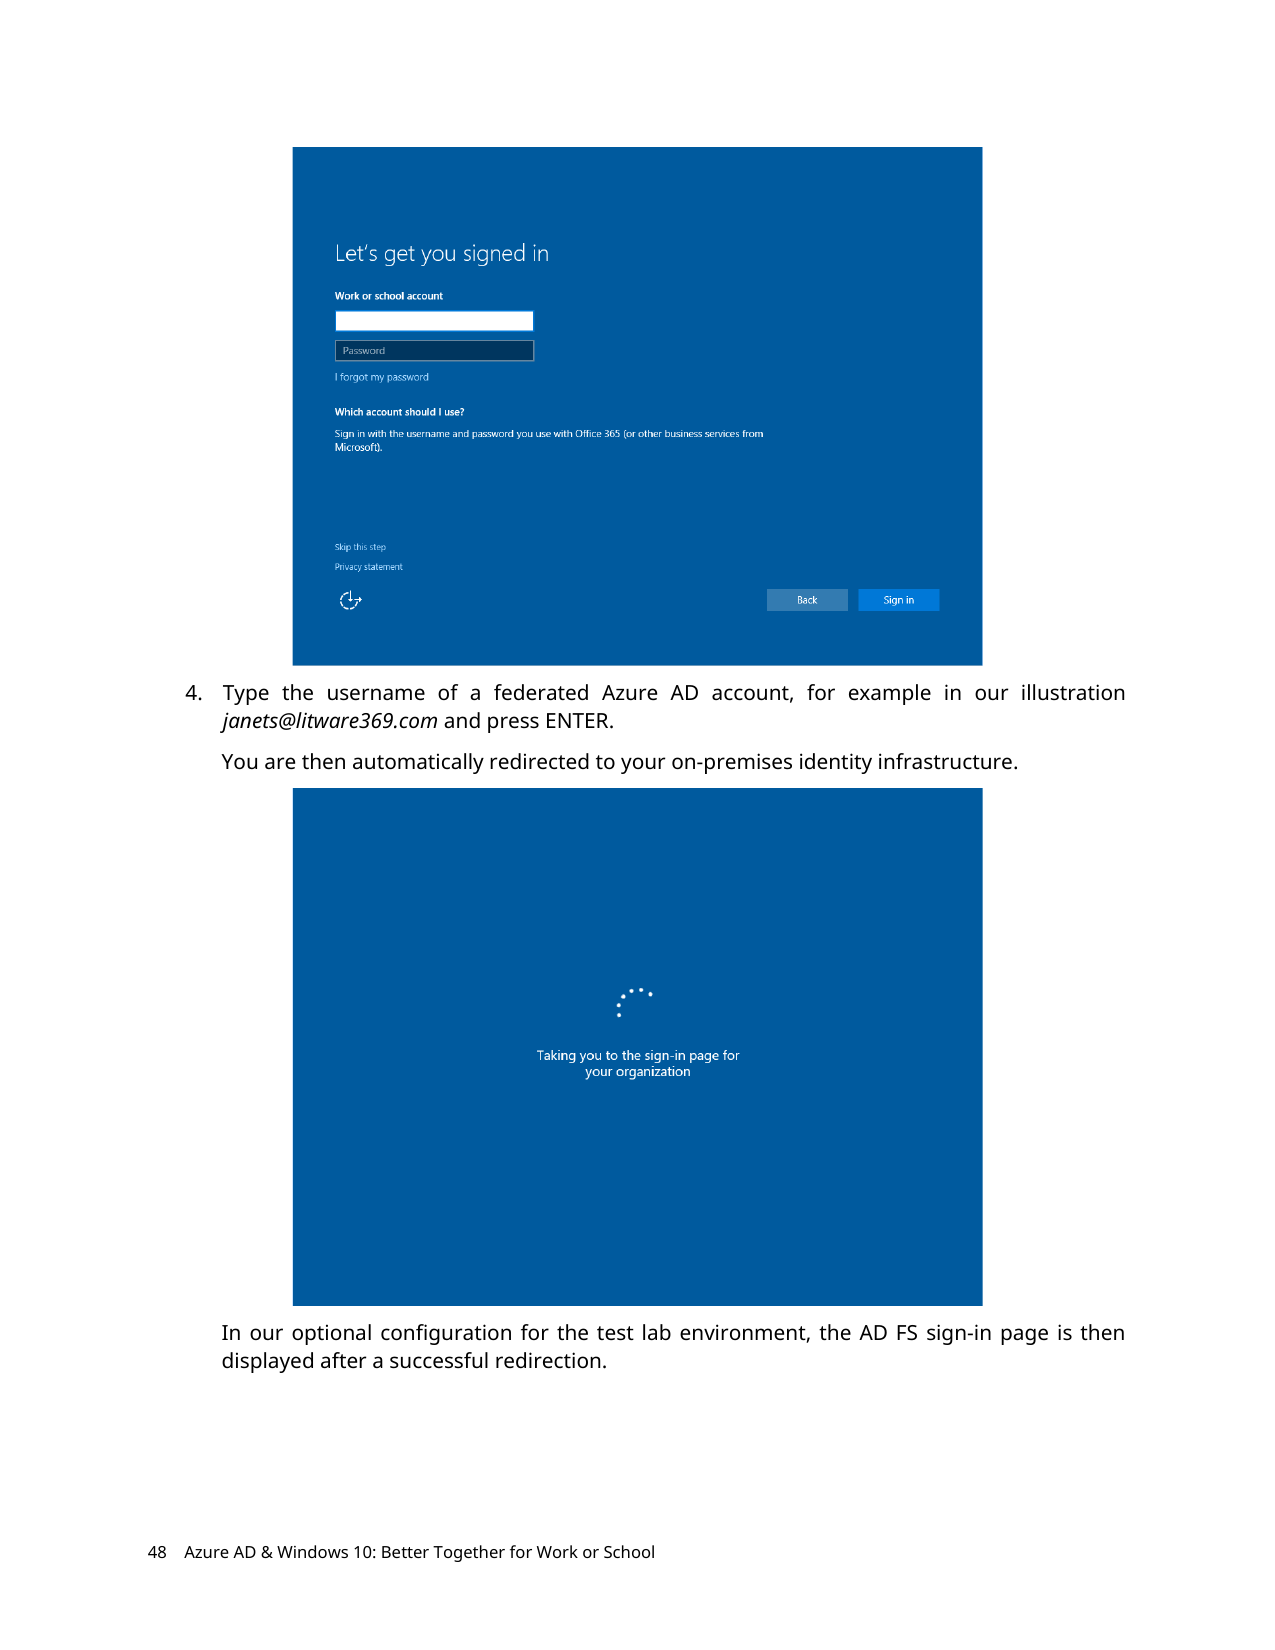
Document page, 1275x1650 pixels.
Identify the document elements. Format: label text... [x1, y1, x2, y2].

text You are then automatically redirected to your on-premises identity infrastructure. [221, 747, 1127, 776]
picture [292, 147, 983, 666]
picture [292, 788, 983, 1306]
text In our optional configuration for the test lab environment, the AD FS sign-in page is then displayed after a successful redirection. [221, 1318, 1127, 1374]
list Type the username of a federated Azure AD account, for example in our illustration janets@litware369.com and press ENTER. [185, 678, 1127, 735]
